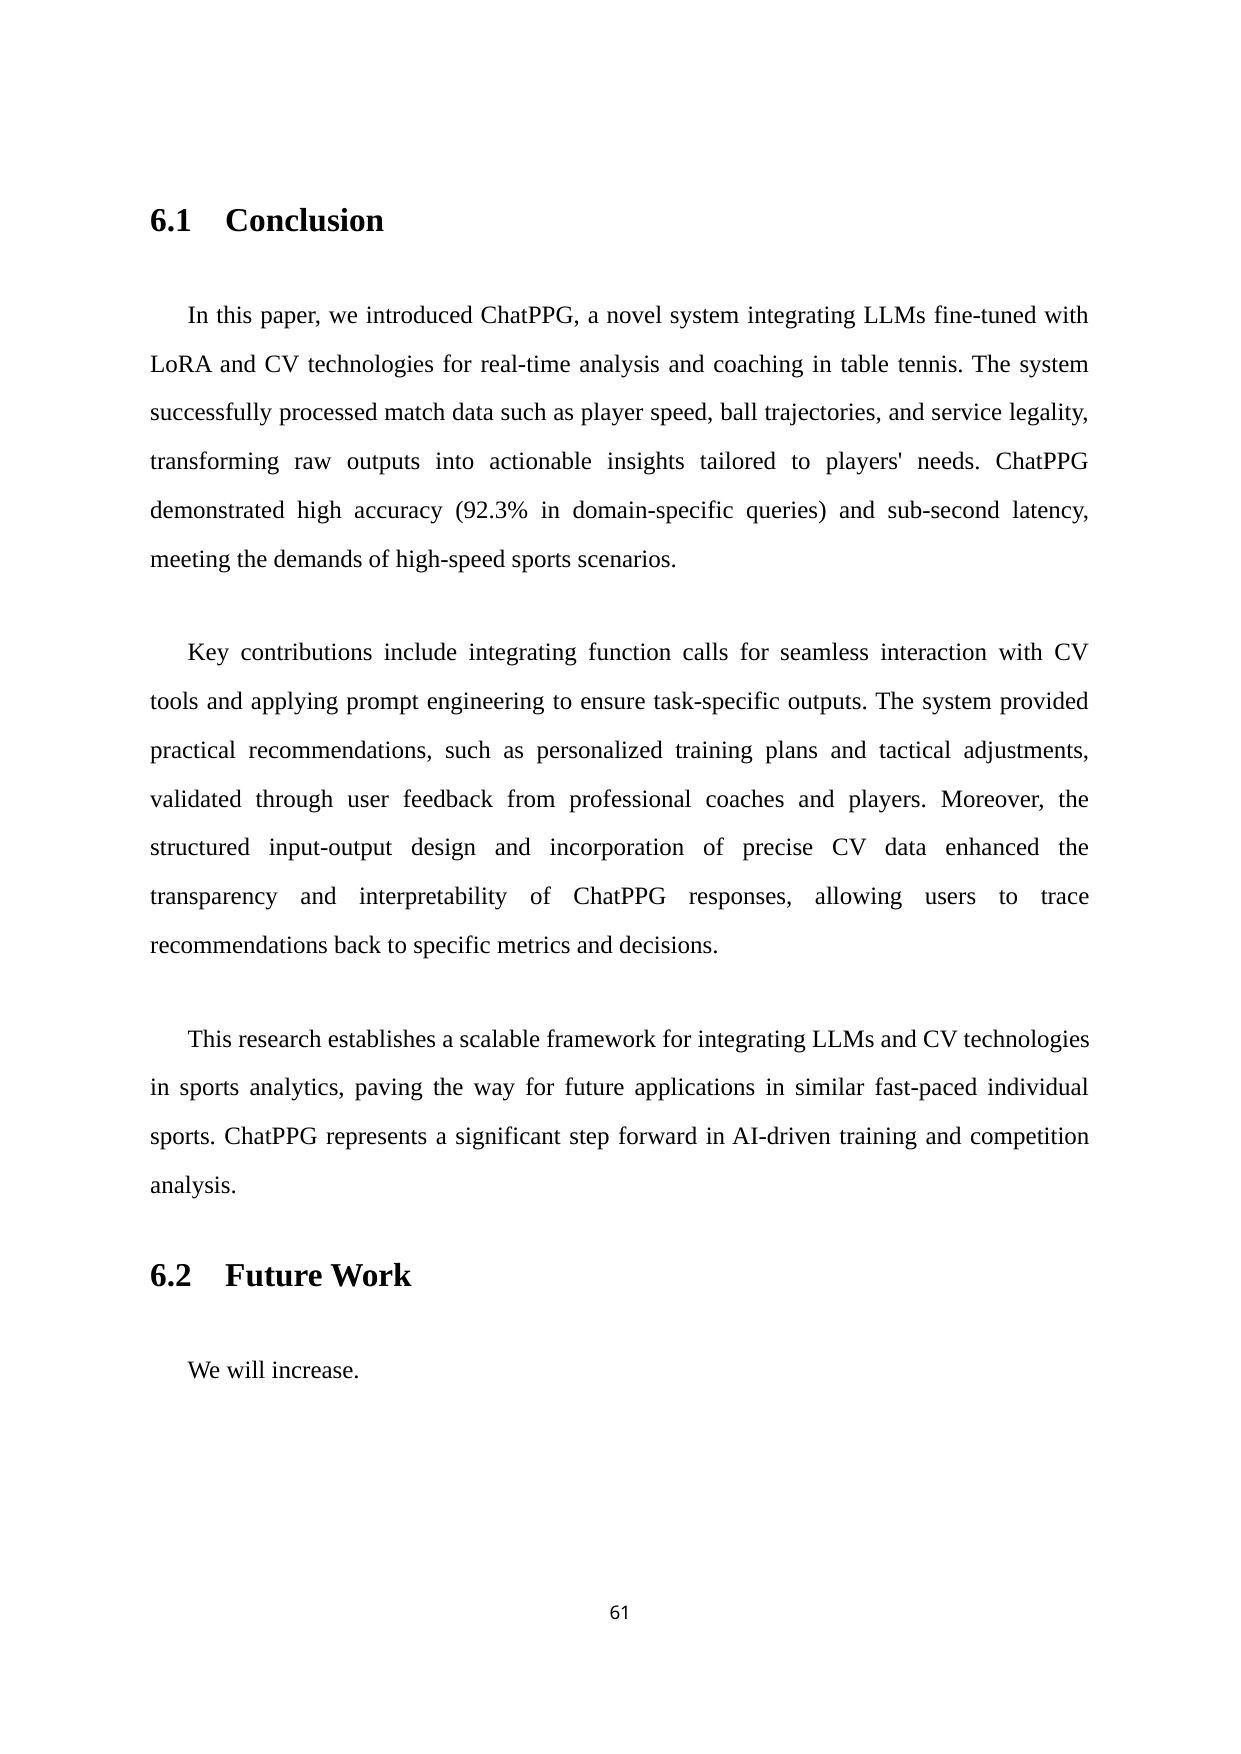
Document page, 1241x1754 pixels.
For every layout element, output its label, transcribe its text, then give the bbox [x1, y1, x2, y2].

subtitle Future Work [150, 1242, 1090, 1307]
subtitle Conclusion [150, 187, 1090, 252]
text This research establishes a scalable framework for integrating LLMs and CV technologies in sports analytics, paving the way for future applications in similar fast-paced individual sports. ChatPPG represents a significant step forward in AI-driven training and competition analysis. [150, 1022, 1090, 1201]
text We will increase. [150, 1353, 1090, 1386]
text Key contributions include integrating function calls for seamless interaction with CV tools and applying prompt engineering to ensure task-specific outputs. The system provided practical recommendations, such as personalized training plans and tactical adjustments, validated through user feedback from professional coaches and players. Moreover, the structured input-output design and incorporation of precise CV data enhanced the transparency and interpretability of ChatPPG responses, allowing users to trace recommendations back to specific metrics and decisions. [150, 636, 1090, 961]
text In this paper, we introduced ChatPPG, a novel system integrating LLMs fine-tuned with LoRA and CV technologies for real-time analysis and coaching in table tennis. The system successfully processed match data such as player speed, ball trajectories, and service legality, transforming raw outputs into actionable insights tailored to players' needs. ChatPPG demonstrated high accuracy (92.3% in domain-specific queries) and sub-second latency, meeting the demands of high-speed sports scenarios. [150, 298, 1090, 574]
